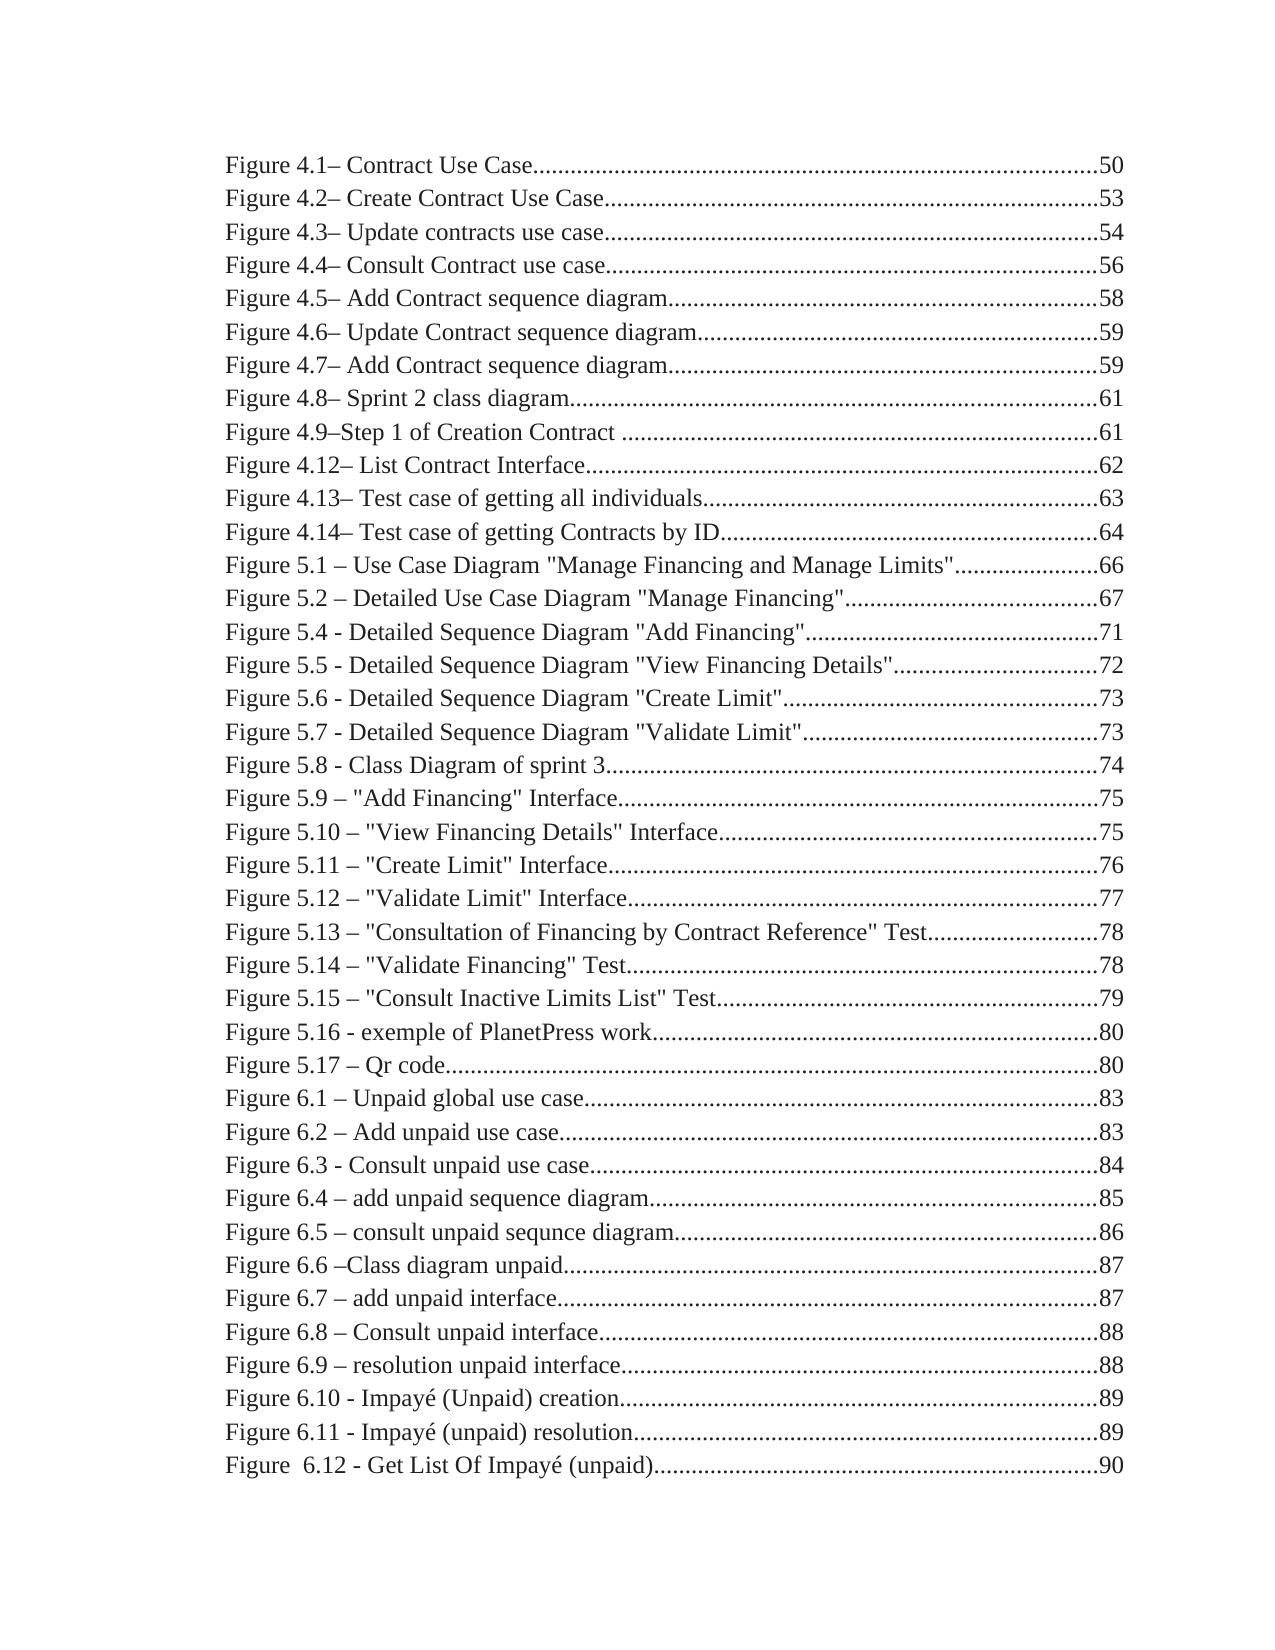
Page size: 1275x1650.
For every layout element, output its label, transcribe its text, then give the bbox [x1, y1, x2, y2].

text Figure 6.12 - Get List Of Impayé (unpaid) 90 [150, 1450, 1125, 1479]
text Figure 4.6– Update Contract sequence diagram 59 [150, 317, 1125, 345]
text Figure 4.14– Test case of getting Contracts by ID 64 [150, 517, 1125, 545]
text Figure 5.12 – "Validate Limit" Interface 77 [150, 883, 1125, 912]
text Figure 6.11 - Impayé (unpaid) resolution 89 [150, 1417, 1125, 1445]
text Figure 5.2 – Detailed Use Case Diagram "Manage Financing" 67 [150, 583, 1125, 612]
text Figure 5.6 - Detailed Sequence Diagram "Create Limit" 73 [150, 683, 1125, 712]
text Figure 5.9 – "Add Financing" Interface 75 [150, 783, 1125, 812]
text Figure 4.13– Test case of getting all individuals 63 [150, 483, 1125, 512]
text Figure 5.15 – "Consult Inactive Limits List" Test 79 [150, 983, 1125, 1012]
text Figure 4.9–Step 1 of Creation Contract 61 [150, 417, 1125, 445]
text Figure 5.5 - Detailed Sequence Diagram "View Financing Details" 72 [150, 650, 1125, 679]
text Figure 6.1 – Unpaid global use case 83 [150, 1083, 1125, 1112]
text Figure 5.8 - Class Diagram of sprint 3 74 [150, 750, 1125, 779]
text Figure 6.2 – Add unpaid use case 83 [150, 1117, 1125, 1145]
text Figure 5.16 - exemple of PlanetPress work 80 [150, 1017, 1125, 1045]
text Figure 4.12– List Contract Interface 62 [150, 450, 1125, 479]
text Figure 5.4 - Detailed Sequence Diagram "Add Financing" 71 [150, 617, 1125, 645]
text Figure 6.7 – add unpaid interface 87 [150, 1283, 1125, 1312]
text Figure 5.1 – Use Case Diagram "Manage Financing and Manage Limits" 66 [150, 550, 1125, 579]
text Figure 5.7 - Detailed Sequence Diagram "Validate Limit" 73 [150, 717, 1125, 745]
text Figure 5.13 – "Consultation of Financing by Contract Reference" Test 78 [150, 917, 1125, 945]
text Figure 6.6 –Class diagram unpaid 87 [150, 1250, 1125, 1279]
text Figure 4.1– Contract Use Case 50 [150, 150, 1125, 179]
text Figure 6.3 - Consult unpaid use case 84 [150, 1150, 1125, 1179]
text Figure 4.5– Add Contract sequence diagram 58 [150, 283, 1125, 312]
text Figure 6.8 – Consult unpaid interface 88 [150, 1317, 1125, 1345]
text Figure 6.4 – add unpaid sequence diagram 85 [150, 1183, 1125, 1212]
text Figure 5.11 – "Create Limit" Interface 76 [150, 850, 1125, 879]
text Figure 4.4– Consult Contract use case 56 [150, 250, 1125, 279]
text Figure 6.10 - Impayé (Unpaid) creation 89 [150, 1383, 1125, 1412]
text Figure 4.2– Create Contract Use Case 53 [150, 183, 1125, 212]
text Figure 6.9 – resolution unpaid interface 88 [150, 1350, 1125, 1379]
text Figure 6.5 – consult unpaid sequnce diagram 86 [150, 1217, 1125, 1245]
text Figure 5.10 – "View Financing Details" Interface 75 [150, 817, 1125, 845]
text Figure 5.17 – Qr code 80 [150, 1050, 1125, 1079]
text Figure 5.14 – "Validate Financing" Test 78 [150, 950, 1125, 979]
text Figure 4.3– Update contracts use case 54 [150, 217, 1125, 245]
text Figure 4.8– Sprint 2 class diagram 61 [150, 383, 1125, 412]
text Figure 4.7– Add Contract sequence diagram 59 [150, 350, 1125, 379]
